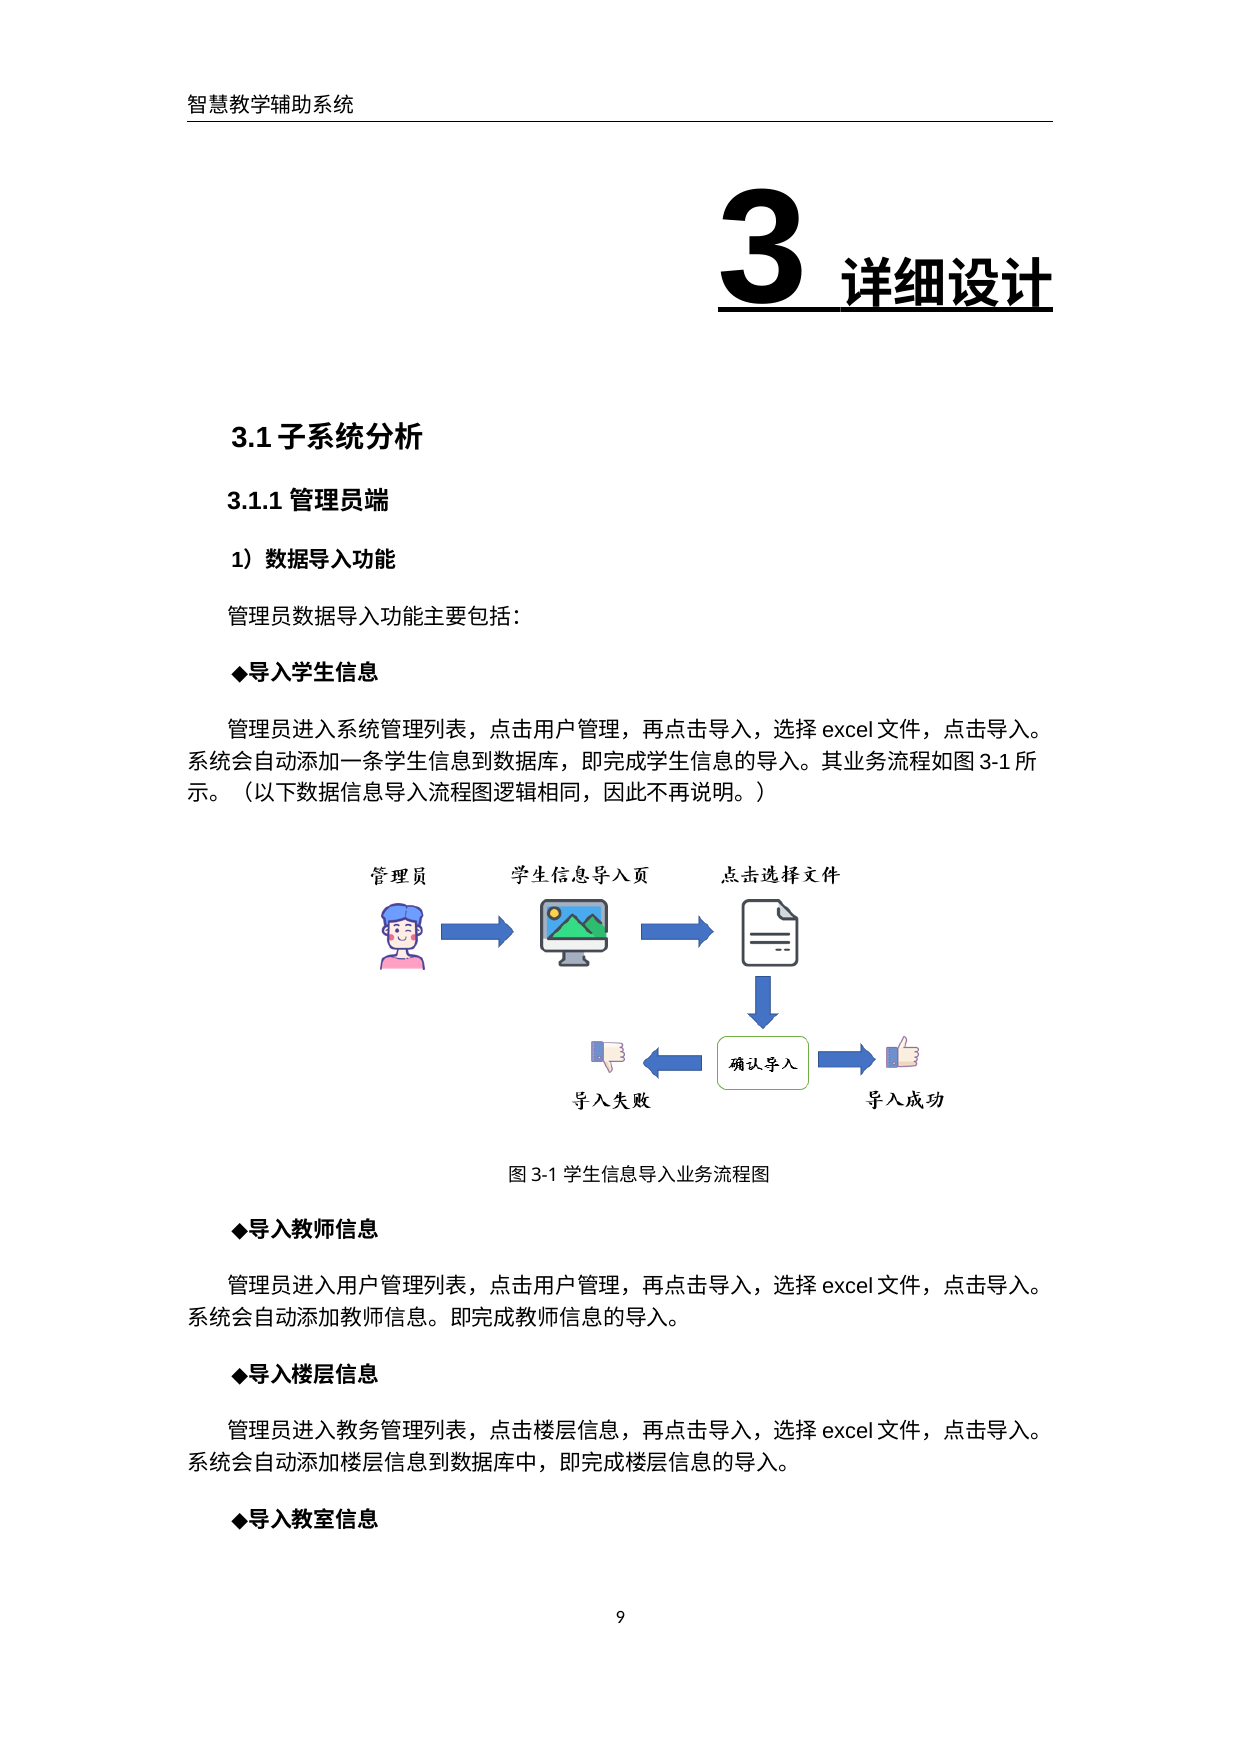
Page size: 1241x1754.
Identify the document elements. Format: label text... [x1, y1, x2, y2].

text 1）数据导入功能 [187, 542, 1053, 574]
text ◆导入楼层信息 [187, 1357, 1053, 1388]
text ◆导入教师信息 [187, 1212, 1053, 1243]
text ◆导入教室信息 [187, 1502, 1053, 1533]
text 3详细设计 [224, 150, 1053, 337]
text 3.1.1 管理员端 [187, 481, 1053, 517]
text 管理员进入系统管理列表，点击用户管理，再点击导入，选择excel文件，点击导入。系统会自动添加一条学生信息到数据库，即完成学生信息的导入。其业务流程如图3-1所示。（以下数据信息导入流程图逻辑相同，因此不再说明。） [187, 712, 1053, 807]
text 管理员进入教务管理列表，点击楼层信息，再点击导入，选择excel文件，点击导入。系统会自动添加楼层信息到数据库中，即完成楼层信息的导入。 [187, 1413, 1053, 1477]
text 3.1子系统分析 [187, 413, 1053, 456]
picture [316, 832, 962, 1135]
text ◆导入学生信息 [187, 655, 1053, 687]
text 图3-1 学生信息导入业务流程图 [187, 1160, 1053, 1187]
text 管理员进入用户管理列表，点击用户管理，再点击导入，选择excel文件，点击导入。系统会自动添加教师信息。即完成教师信息的导入。 [187, 1268, 1053, 1332]
text 管理员数据导入功能主要包括： [187, 599, 1053, 630]
